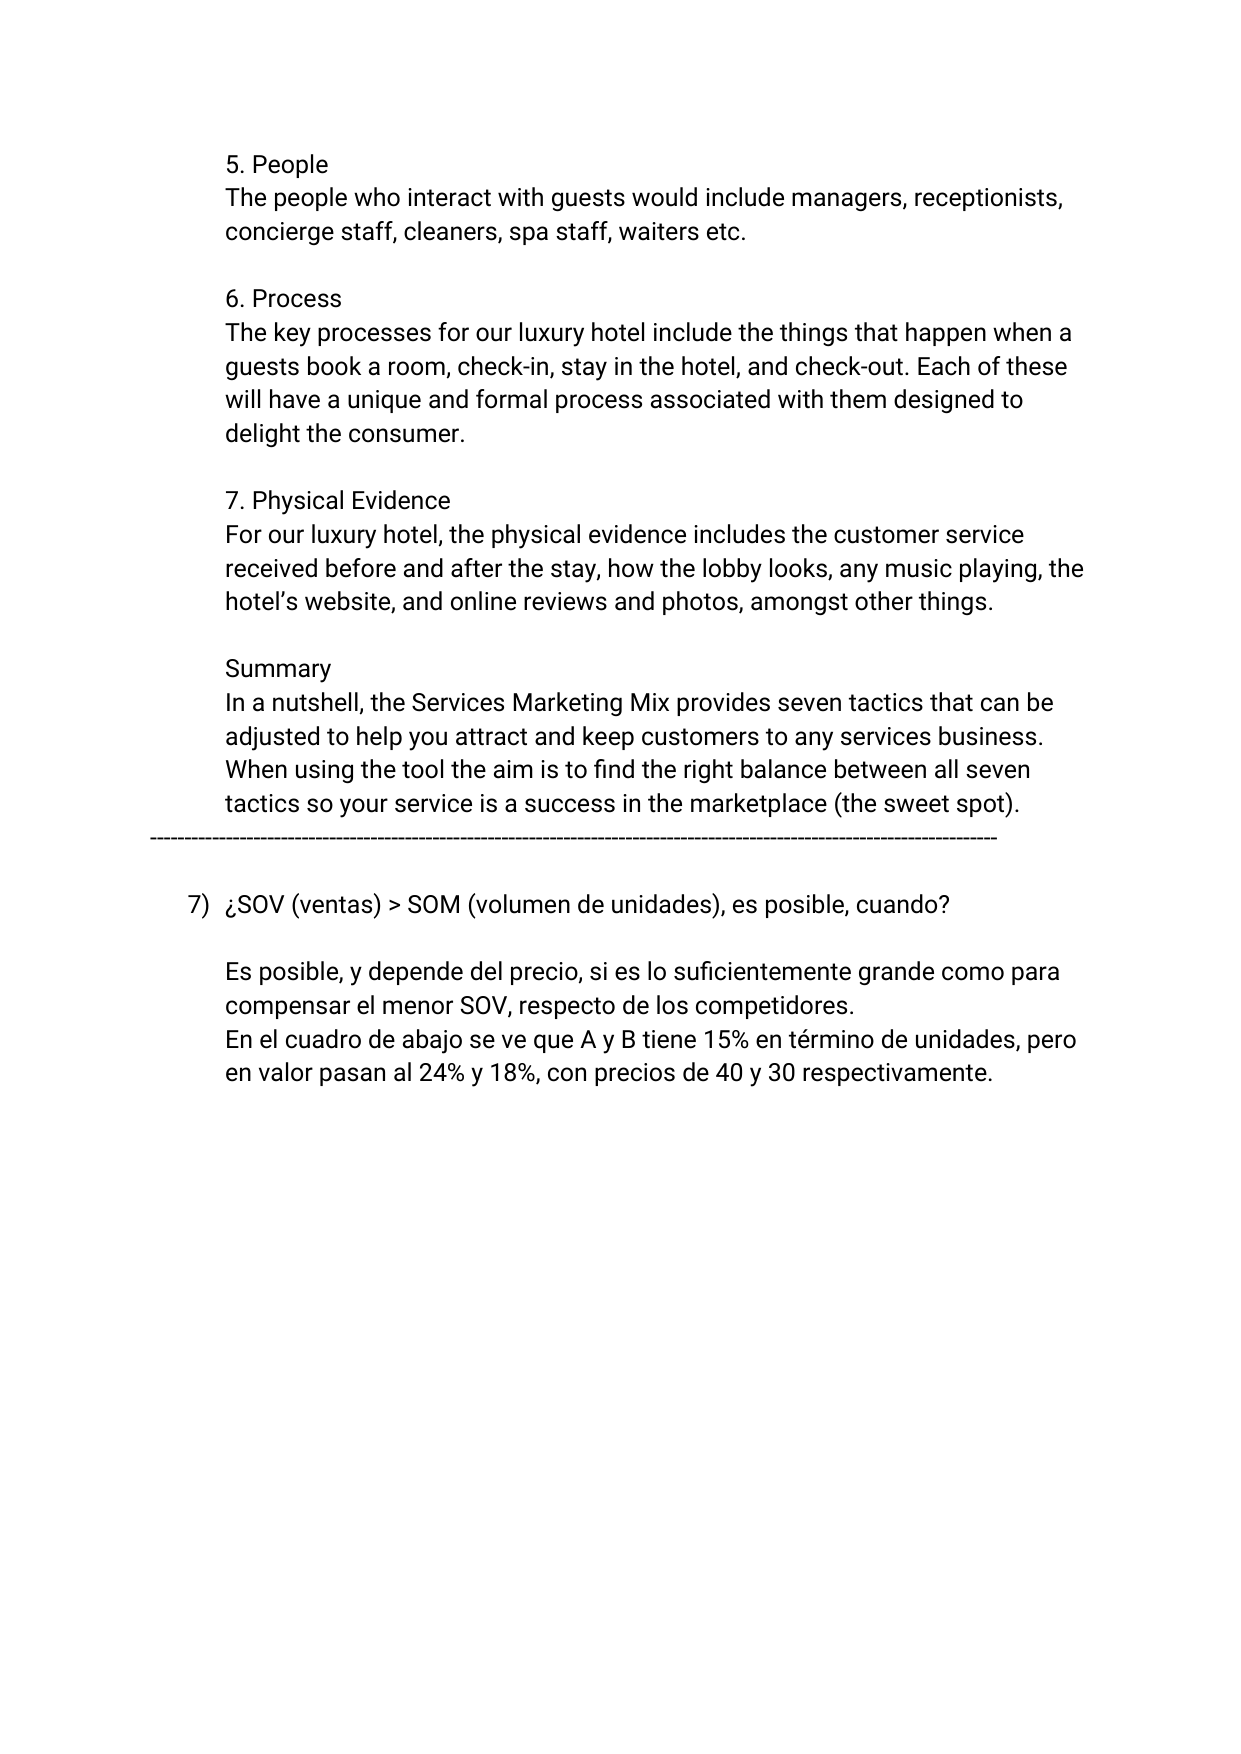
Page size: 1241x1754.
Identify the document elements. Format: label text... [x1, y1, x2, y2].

text 5. People [225, 150, 1090, 179]
text For our luxury hotel, the physical evidence includes the customer service received before and after the stay, how the lobby looks, any music playing, the hotel’s website, and online reviews and photos, amongst other things. [225, 520, 1090, 617]
text Es posible, y depende del precio, si es lo suficientemente grande como para compensar el menor SOV, respecto de los competidores. [225, 957, 1090, 1020]
text En el cuadro de abajo se ve que A y B tiene 15% en término de unidades, pero en valor pasan al 24% y 18%, con precios de 40 y 30 respectivamente. [225, 1025, 1090, 1088]
text In a nutshell, the Services Marketing Mix provides seven tactics that can be adjusted to help you attract and keep customers to any services business. When using the tool the aim is to find the right balance between all seven tactics so your service is a success in the marketplace (the sweet spot). [225, 688, 1090, 818]
text --------------------------------------------------------------------------------------------------------------------------- [150, 823, 1090, 852]
text Summary [225, 655, 1090, 684]
text The key processes for our luxury hotel include the things that happen when a guests book a room, check-in, stay in the hotel, and check-out. Each of these will have a unique and formal process associated with them designed to delight the consumer. [225, 318, 1090, 448]
text The people who interact with guests would include managers, receptionists, concierge staff, cleaners, spa staff, waiters etc. [225, 184, 1090, 247]
text 6. Process [225, 284, 1090, 314]
list ¿SOV (ventas) > SOM (volumen de unidades), es posible, cuando? [187, 890, 1090, 919]
text 7. Physical Evidence [225, 486, 1090, 516]
